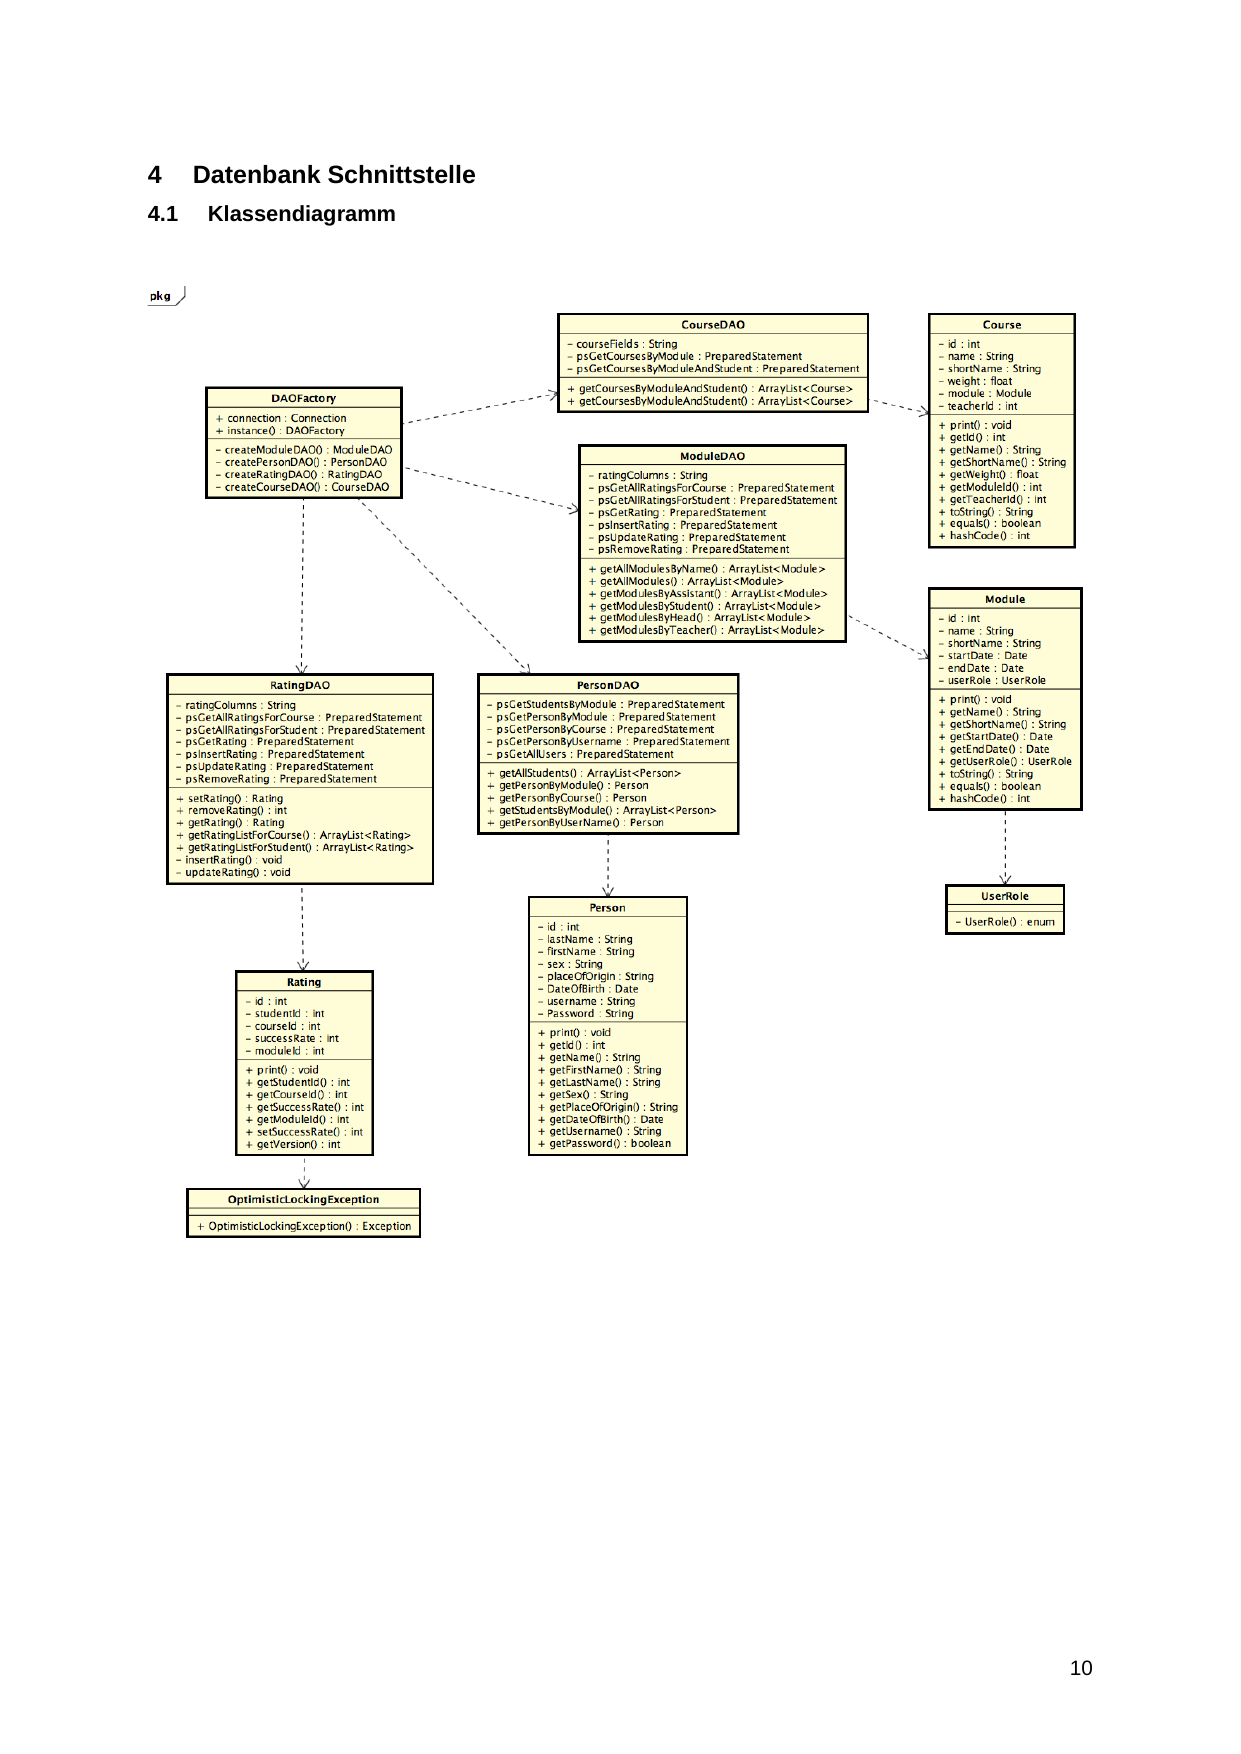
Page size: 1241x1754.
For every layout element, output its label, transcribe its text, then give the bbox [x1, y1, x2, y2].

subtitle Klassendiagramm [148, 201, 1093, 226]
picture [147, 286, 1093, 1255]
subtitle Datenbank Schnittstelle [148, 160, 1093, 189]
